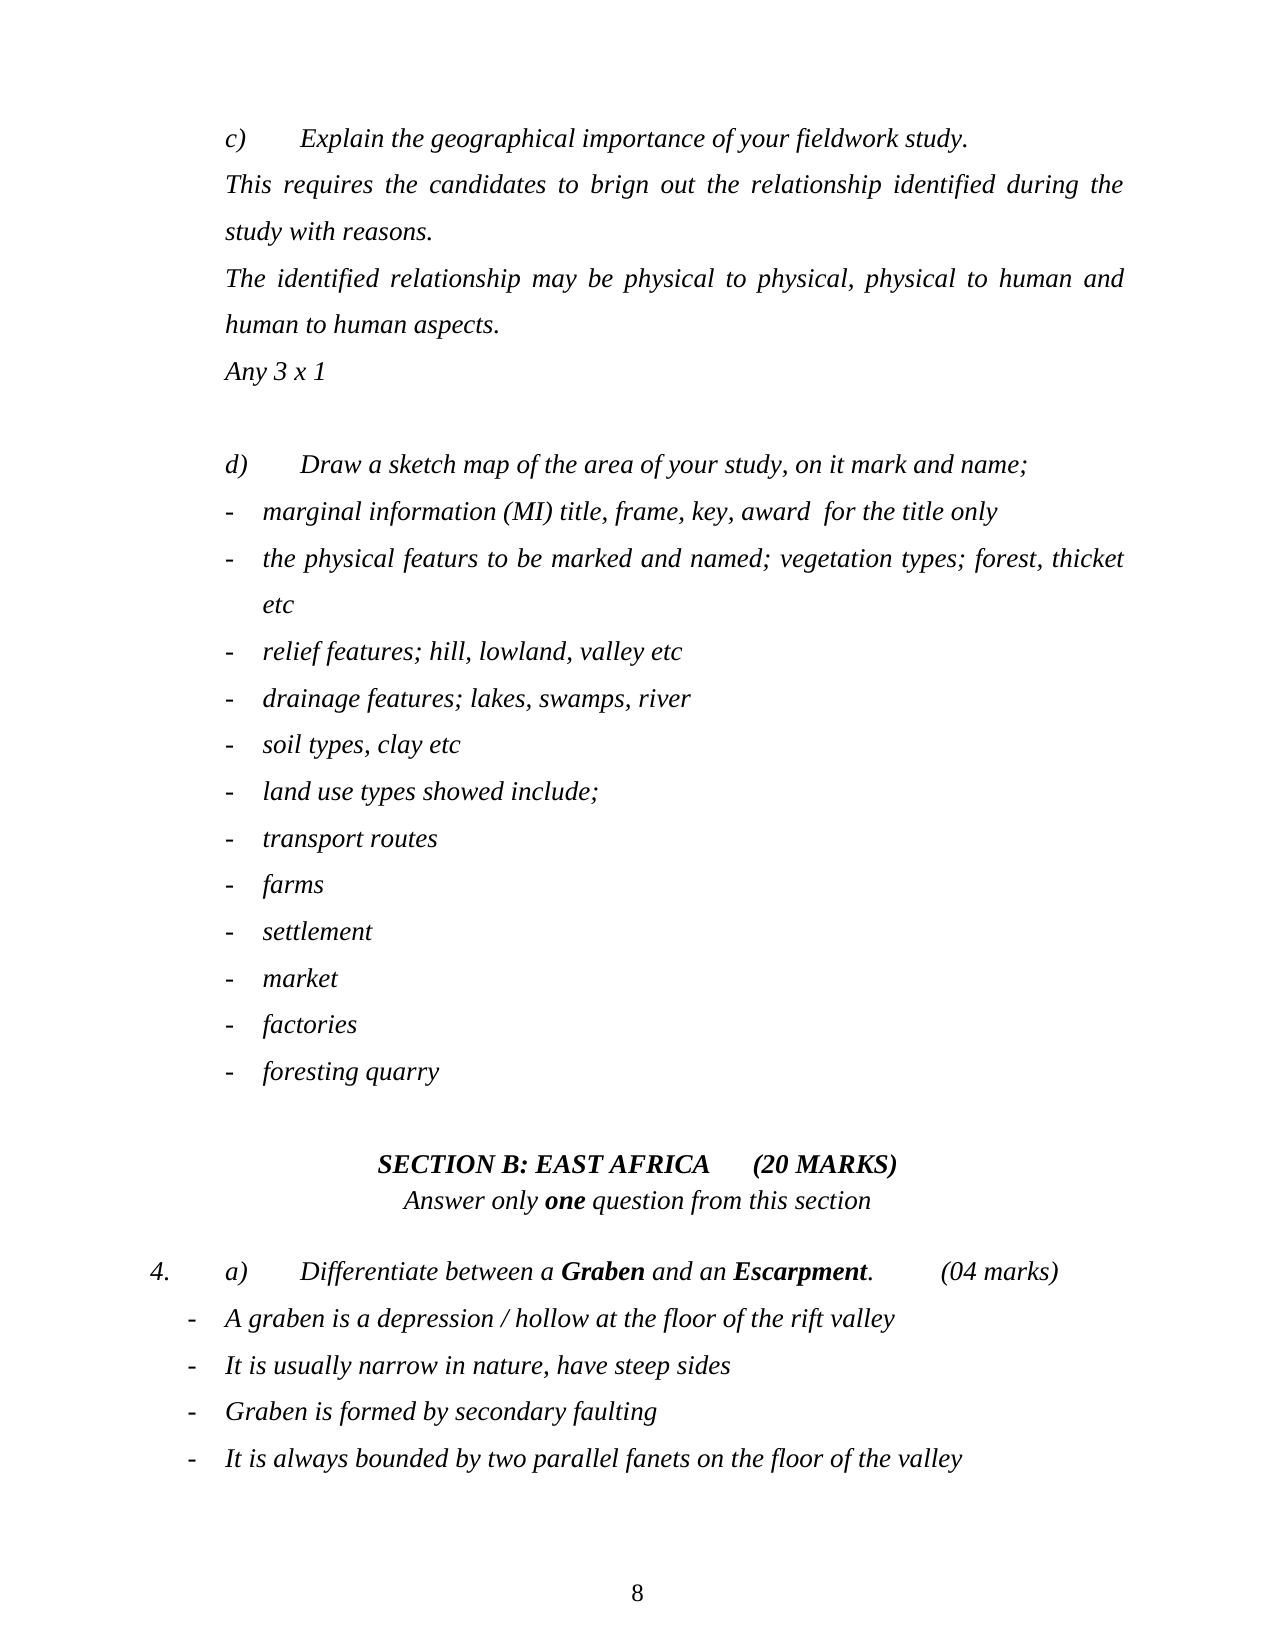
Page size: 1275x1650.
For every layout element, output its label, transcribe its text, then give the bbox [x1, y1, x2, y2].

list factories [225, 1008, 1125, 1039]
list settlement [225, 915, 1125, 946]
list market [225, 962, 1125, 993]
list It is usually narrow in nature, have steep sides [187, 1349, 1125, 1380]
list transport routes [225, 822, 1125, 853]
list relief features; hill, lowland, valley etc [225, 635, 1125, 666]
text d) Draw a sketch map of the area of your study, on it mark and name; [225, 448, 1125, 479]
list Graben is formed by secondary faulting [187, 1396, 1125, 1427]
text Any 3 x 1 [225, 355, 1125, 386]
list It is always bounded by two parallel fanets on the floor of the valley [187, 1442, 1125, 1473]
text The identified relationship may be physical to physical, physical to human and human to human aspects. [225, 262, 1125, 339]
list A graben is a depression / hollow at the floor of the rift valley [187, 1302, 1125, 1333]
list soil types, clay etc [225, 728, 1125, 759]
list farms [225, 868, 1125, 899]
list land use types showed include; [225, 775, 1125, 806]
text This requires the candidates to brign out the relationship identified during the study with reasons. [225, 168, 1125, 246]
list foresting quarry [225, 1055, 1125, 1086]
list drainage features; lakes, swamps, river [225, 682, 1125, 713]
text SECTION B: EAST AFRICA (20 MARKS) [150, 1148, 1125, 1179]
list the physical featurs to be marked and named; vegetation types; forest, thicket etc [225, 542, 1125, 619]
text Answer only one question from this section [150, 1184, 1125, 1215]
text 4. a) Differentiate between a Graben and an Escarpment. (04 marks) [150, 1256, 1125, 1287]
list marginal information (MI) title, frame, key, award for the title only [225, 495, 1125, 526]
text c) Explain the geographical importance of your fieldwork study. [225, 122, 1125, 153]
